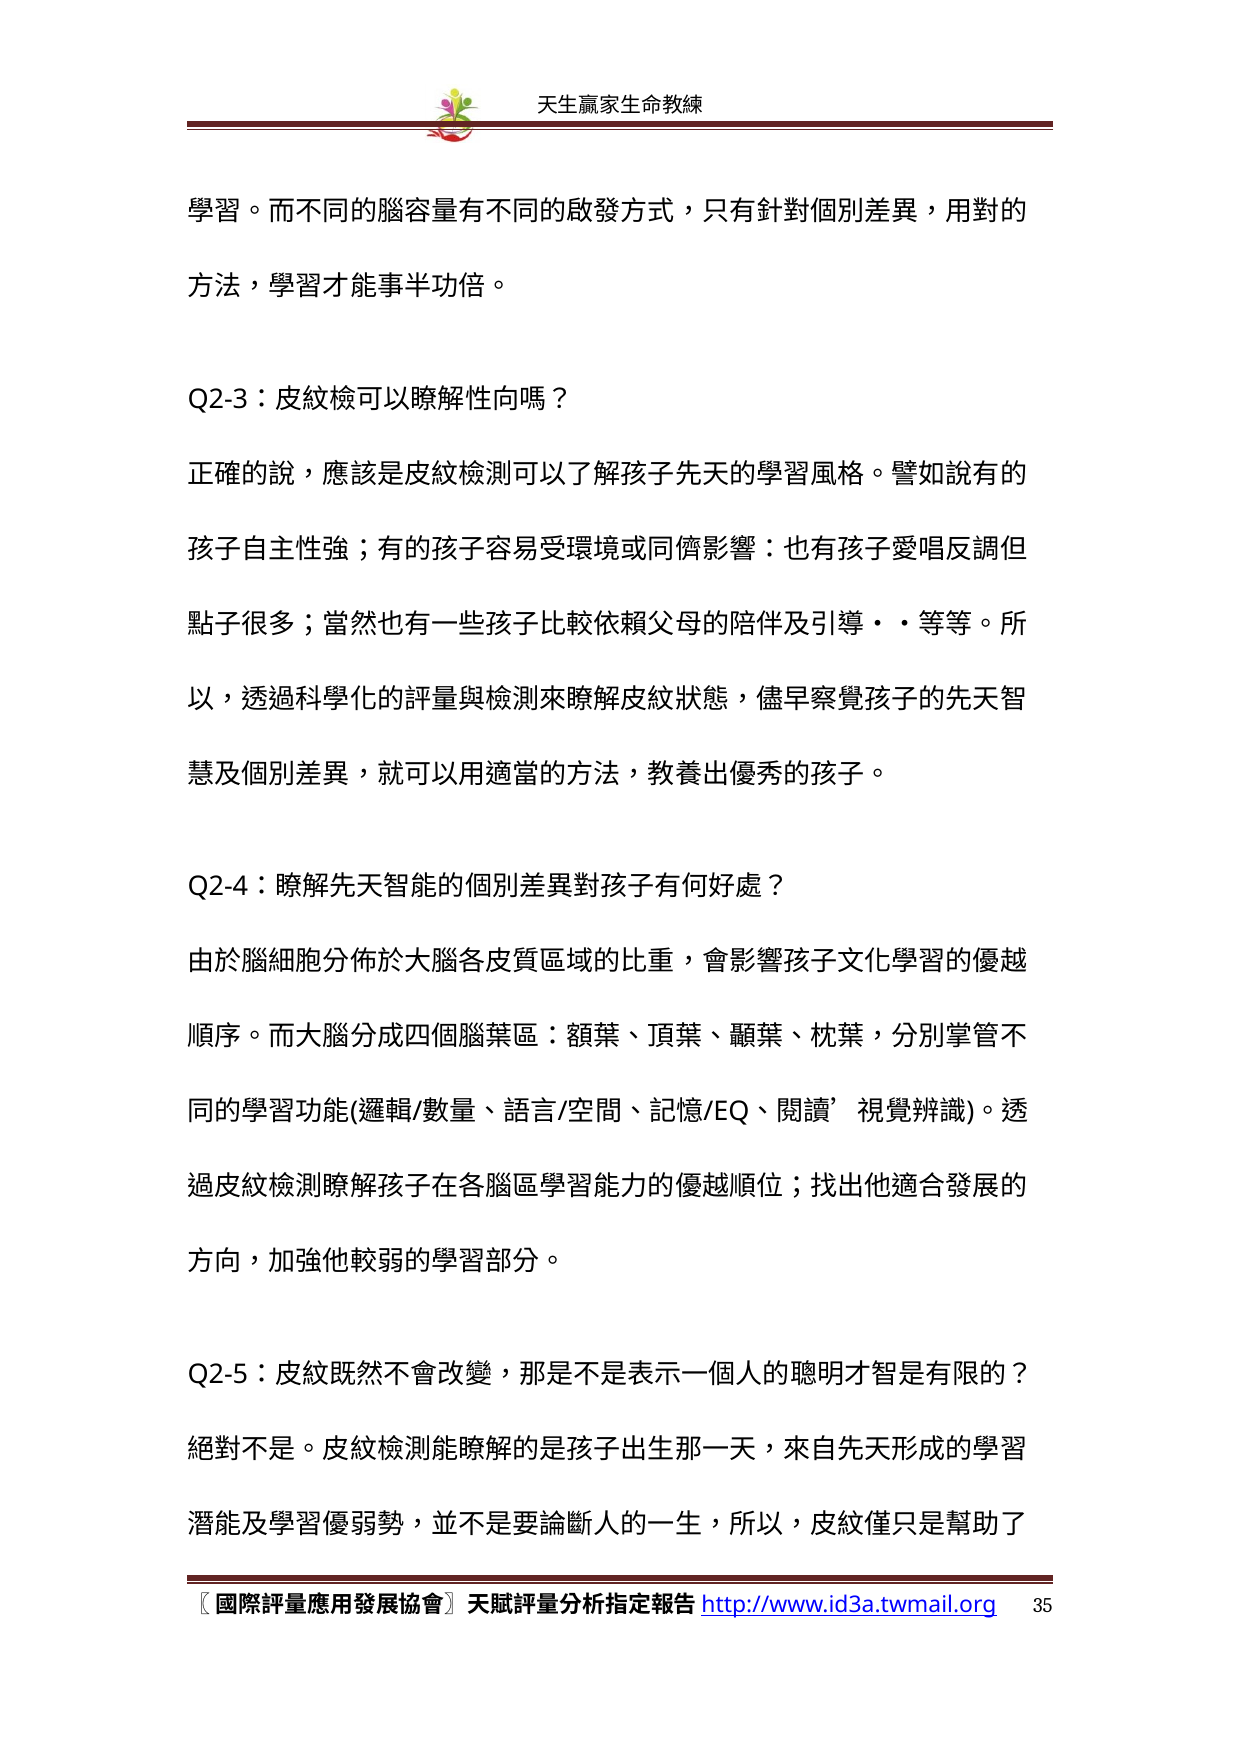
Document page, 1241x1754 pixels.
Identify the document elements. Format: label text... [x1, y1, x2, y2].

text 由於腦細胞分佈於大腦各皮質區域的比重，會影響孩子文化學習的優越順序。而大腦分成四個腦葉區：額葉、頂葉、顳葉、枕葉，分別掌管不同的學習功能(邏輯/數量、語言/空間、記憶/EQ、閱讀’視覺辨識)。透過皮紋檢測瞭解孩子在各腦區學習能力的優越順位；找出他適合發展的方向，加強他較弱的學習部分。 [187, 921, 1053, 1296]
text 嚴格說來，腦細胞量多少並非完全等於聰明才智的高低；它只是展現孩子來自先天的學習潛能，所以不論腦細胞多寡，同樣需要後天的教育與學習。而不同的腦容量有不同的啟發方式，只有針對個別差異，用對的方法，學習才能事半功倍。 [187, 171, 1053, 321]
text Q2-5：皮紋既然不會改變，那是不是表示一個人的聰明才智是有限的？ [187, 1334, 1053, 1409]
picture [424, 130, 481, 143]
text Q2-3：皮紋檢可以瞭解性向嗎？ [187, 359, 1053, 434]
text 正確的說，應該是皮紋檢測可以了解孩子先天的學習風格。譬如說有的孩子自主性強；有的孩子容易受環境或同儕影響：也有孩子愛唱反調但點子很多；當然也有一些孩子比較依賴父母的陪伴及引導‧‧等等。所以，透過科學化的評量與檢測來瞭解皮紋狀態，儘早察覺孩子的先天智慧及個別差異，就可以用適當的方法，教養出優秀的孩子。 [187, 434, 1053, 809]
text 絕對不是。皮紋檢測能瞭解的是孩子出生那一天，來自先天形成的學習潛能及學習優弱勢，並不是要論斷人的一生，所以，皮紋僅只是幫助了解個人發展的一項「工具」。皮紋檢測最重要的目的就是讓父母瞭解後天應該如何針對孩子的個別差異，透膪適當的教育方式去導引、啟發發揮所長。 [187, 1409, 1053, 1559]
picture [424, 84, 481, 121]
text Q2-4：瞭解先天智能的個別差異對孩子有何好處？ [187, 846, 1053, 921]
